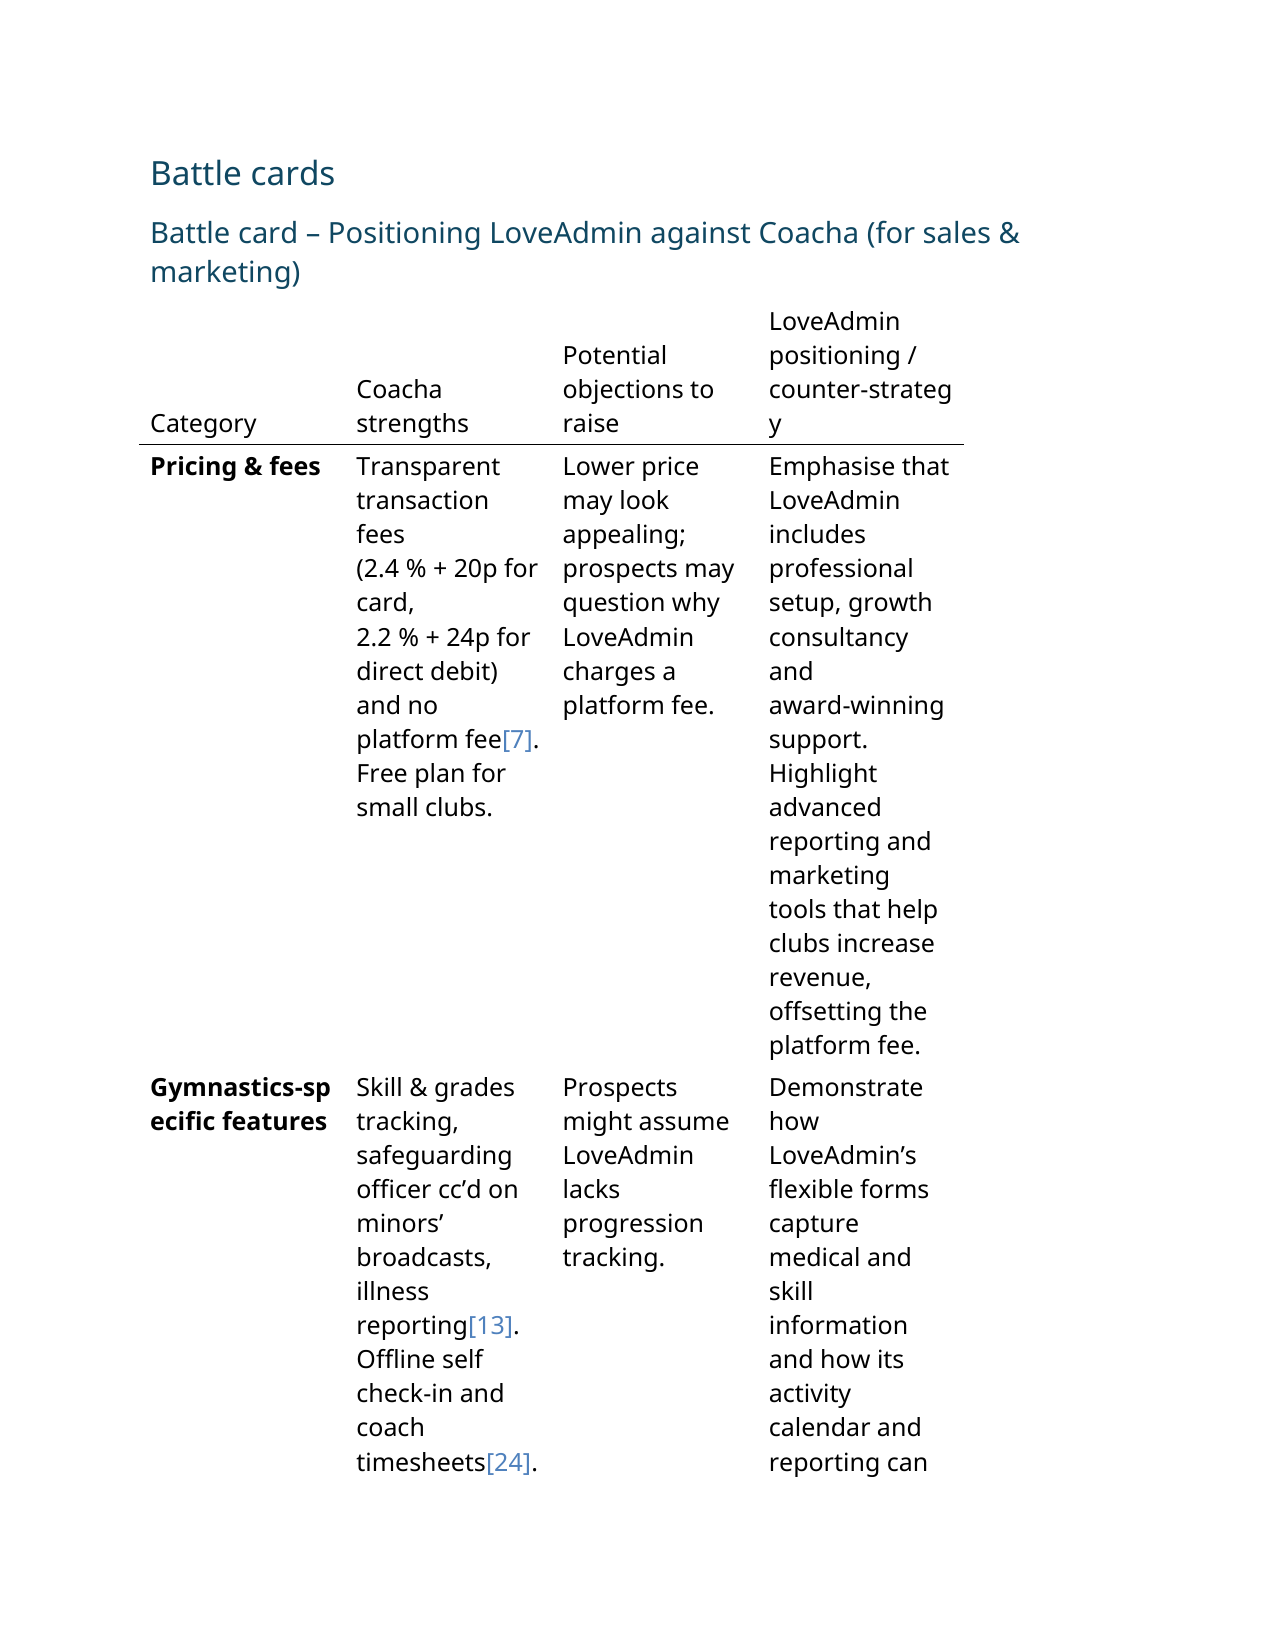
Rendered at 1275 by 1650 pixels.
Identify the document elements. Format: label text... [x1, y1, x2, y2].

table_cell Transparent transaction fees (2.4 % + 20p for card, 2.2 % + 24p for direct debit) and no platform fee[7]. Free plan for small clubs. [345, 445, 551, 1066]
table_cell Emphasise that LoveAdmin includes professional setup, growth consultancy and award‑winning support. Highlight advanced reporting and marketing tools that help clubs increase revenue, offsetting the platform fee. [758, 445, 964, 1066]
subtitle Battle card – Positioning LoveAdmin against Coacha (for sales & marketing) [150, 212, 1125, 291]
table_header Category [139, 300, 345, 443]
table_cell Lower price may look appealing; prospects may question why LoveAdmin charges a platform fee. [551, 445, 757, 1066]
table_header Potential objections to raise [551, 300, 757, 443]
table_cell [551, 1066, 757, 1482]
table_cell Gymnastics‑specific features [139, 1066, 345, 1482]
table_header LoveAdmin positioning / counter‑strategy [758, 300, 964, 443]
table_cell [758, 1066, 964, 1482]
subtitle Battle cards [150, 150, 1125, 195]
table_header Coacha strengths [345, 300, 551, 443]
table_cell Pricing & fees [139, 445, 345, 1066]
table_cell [345, 1066, 551, 1482]
